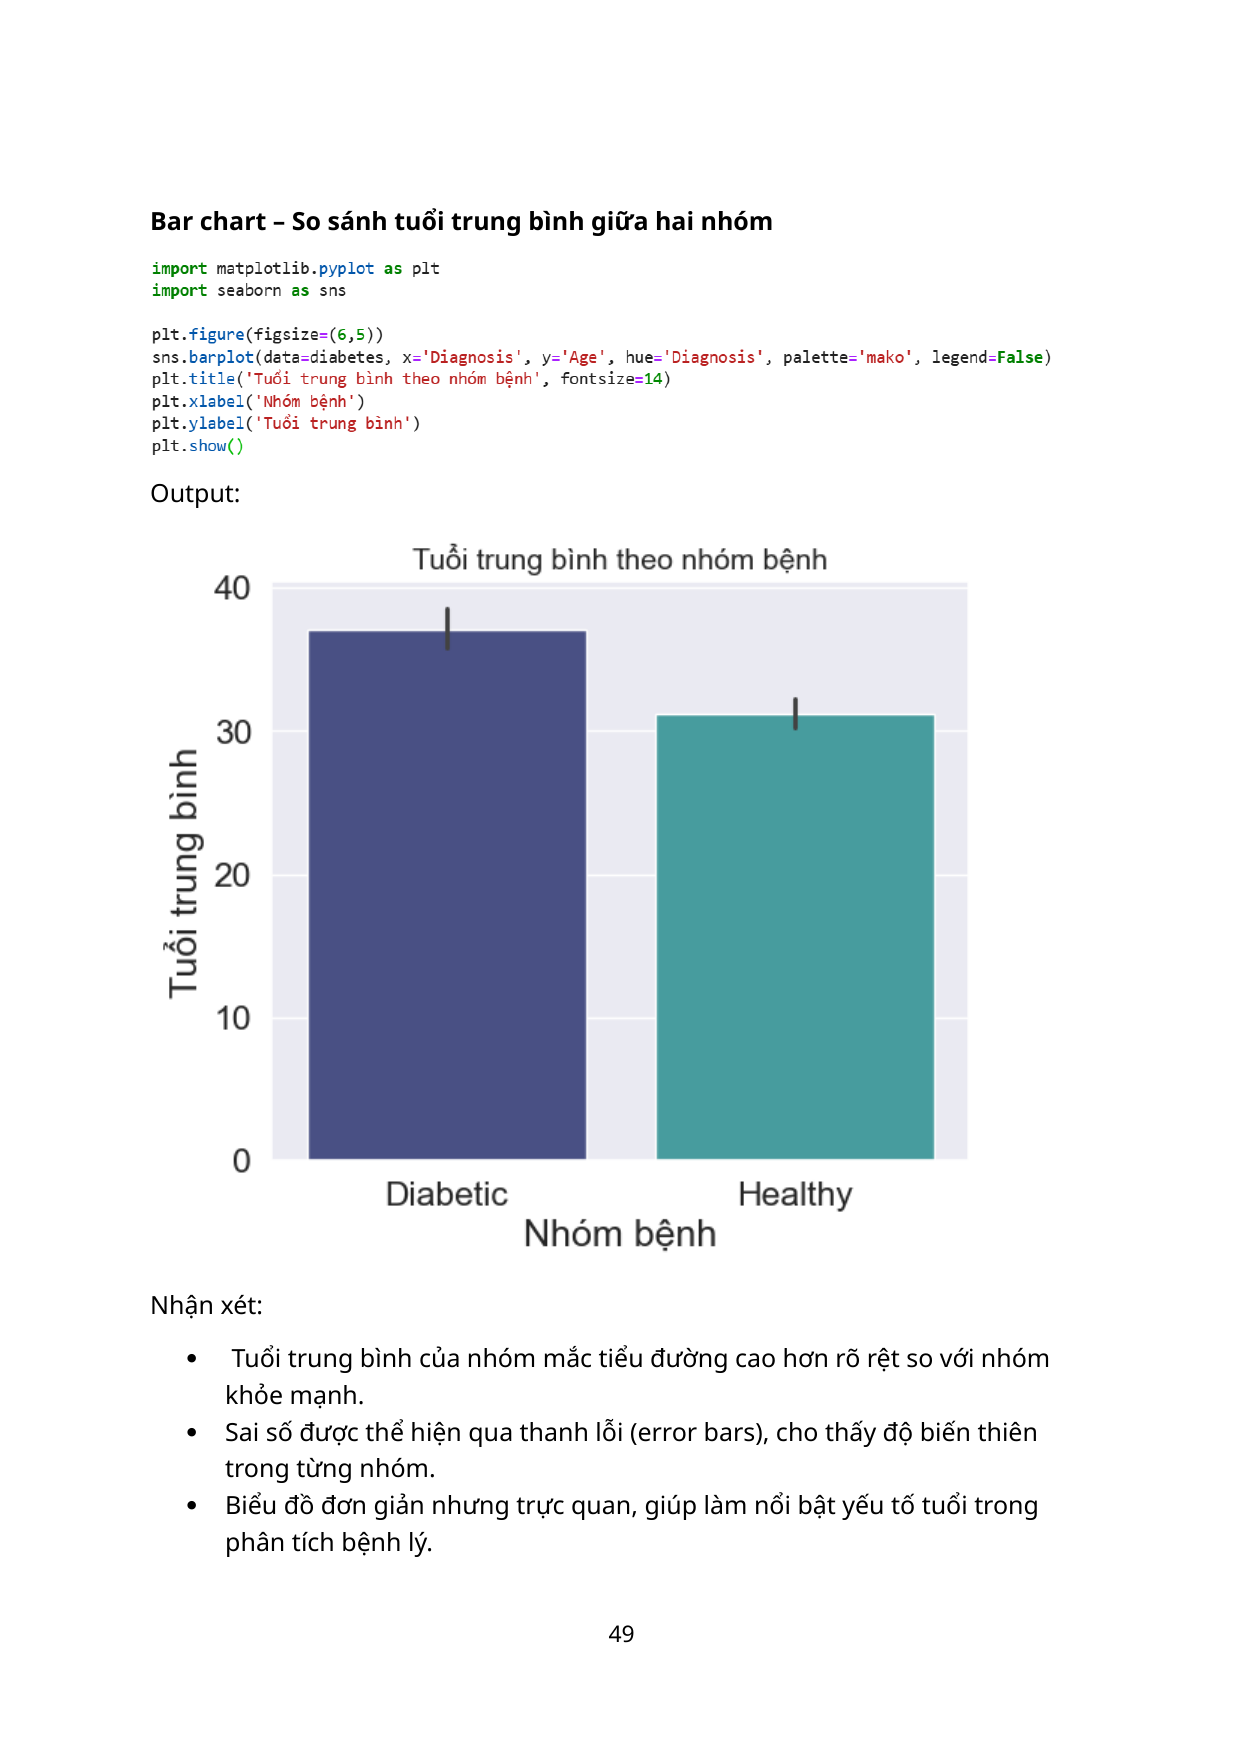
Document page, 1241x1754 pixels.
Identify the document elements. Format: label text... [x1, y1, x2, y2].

list Biểu đồ đơn giản nhưng trực quan, giúp làm nổi bật yếu tố tuổi trong phân tích bệnh lý. [187, 1488, 1093, 1559]
list Sai số được thể hiện qua thanh lỗi (error bars), cho thấy độ biến thiên trong từng nhóm. [187, 1414, 1093, 1485]
list Tuổi trung bình của nhóm mắc tiểu đường cao hơn rõ rệt so với nhóm khỏe mạnh. [187, 1341, 1093, 1412]
picture [150, 529, 984, 1269]
text Nhận xét: [150, 1287, 1093, 1321]
text Output: [150, 476, 1093, 510]
text Bar chart – So sánh tuổi trung bình giữa hai nhóm [150, 203, 1093, 237]
picture [150, 256, 1125, 457]
